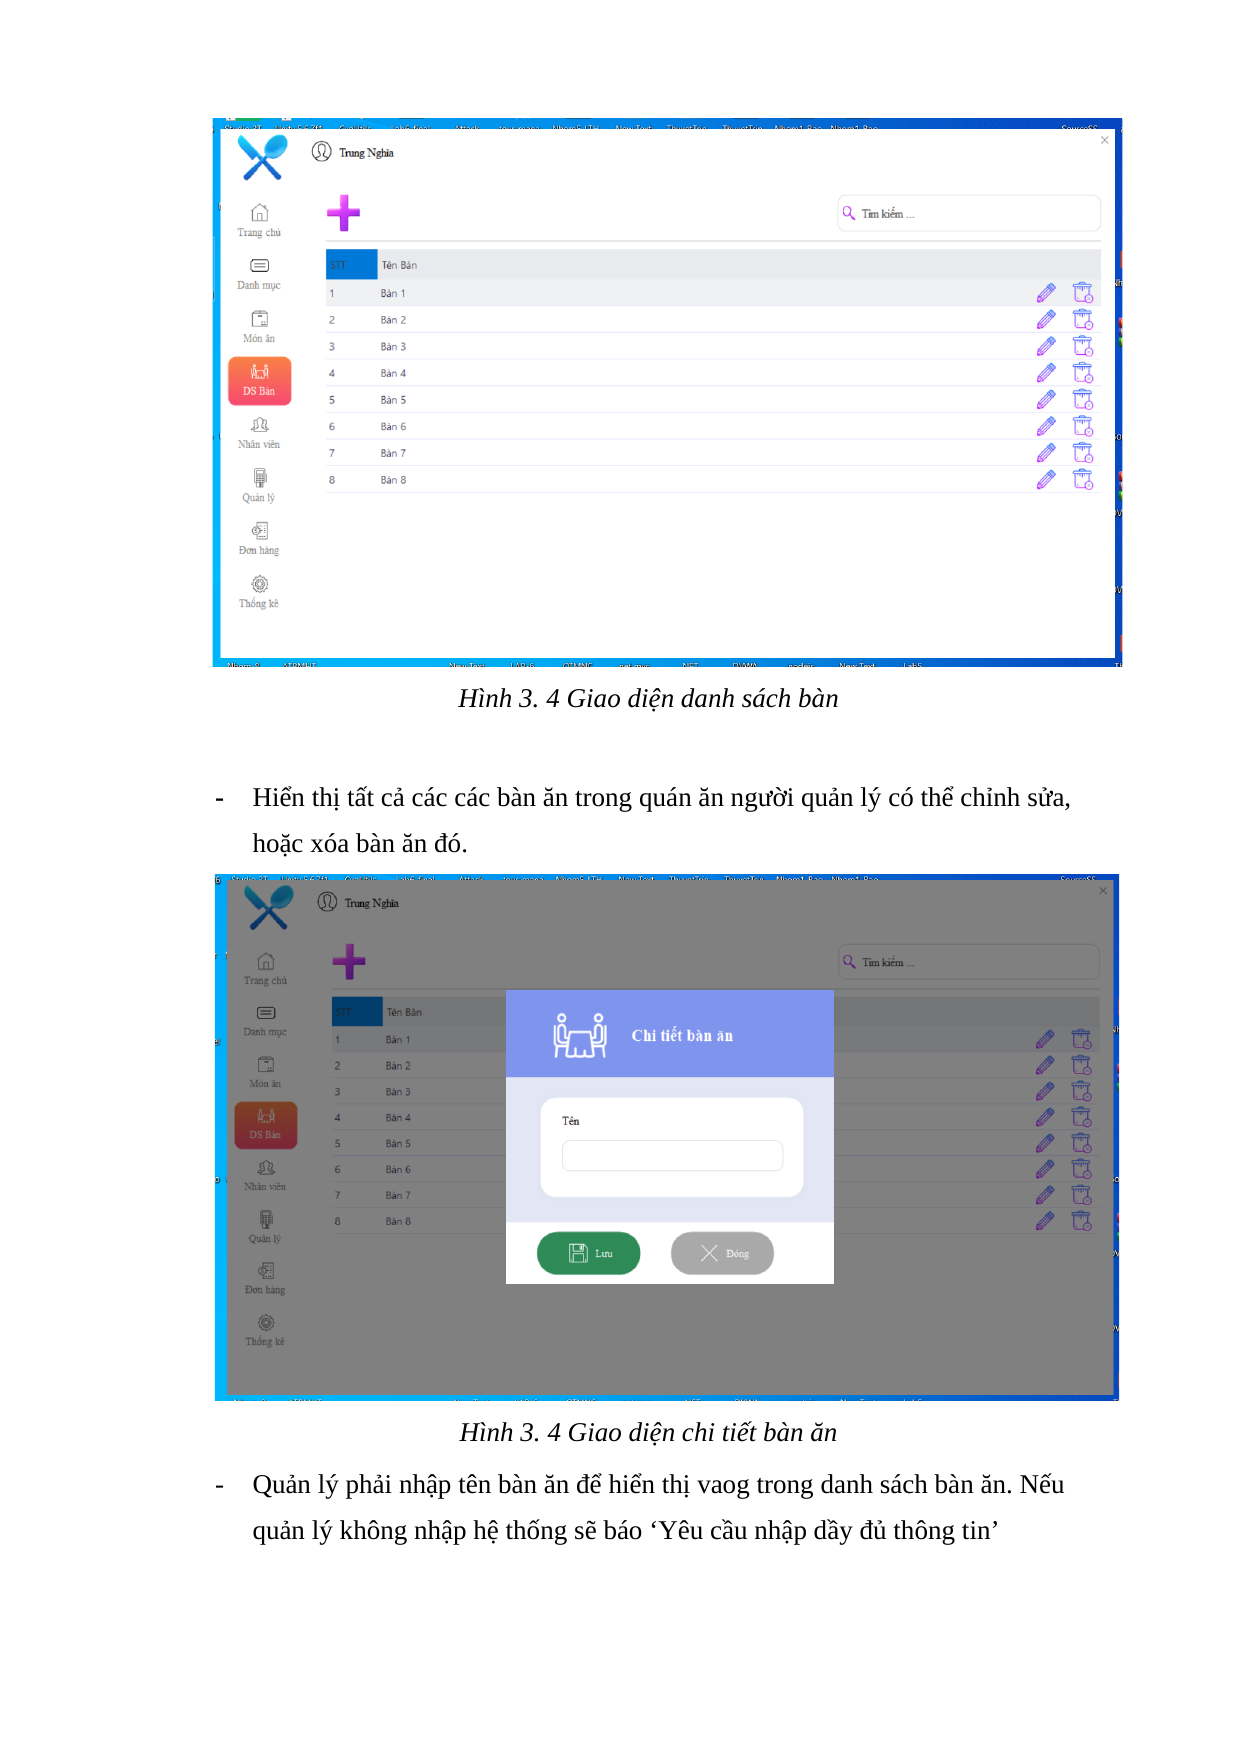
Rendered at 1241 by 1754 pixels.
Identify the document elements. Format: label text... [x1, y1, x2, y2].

picture [220, 118, 1123, 667]
picture [226, 874, 1120, 1401]
text Hình 3. 30 Giao diện danh sách bàn [177, 682, 1122, 713]
list Quản lý phải nhập tên bàn ăn để hiển thị vaog trong danh sách bàn ăn. Nếu quản lý không nhập hệ thống sẽ báo ‘Yêu cầu nhập dầy đủ thông tin’ [215, 1468, 1122, 1546]
text Hình 3. 31 Giao diện chi tiết bàn ăn [177, 1416, 1122, 1447]
list Hiển thị tất cả các các bàn ăn trong quán ăn người quản lý có thể chỉnh sửa, hoặc xóa bàn ăn đó. [215, 781, 1122, 859]
